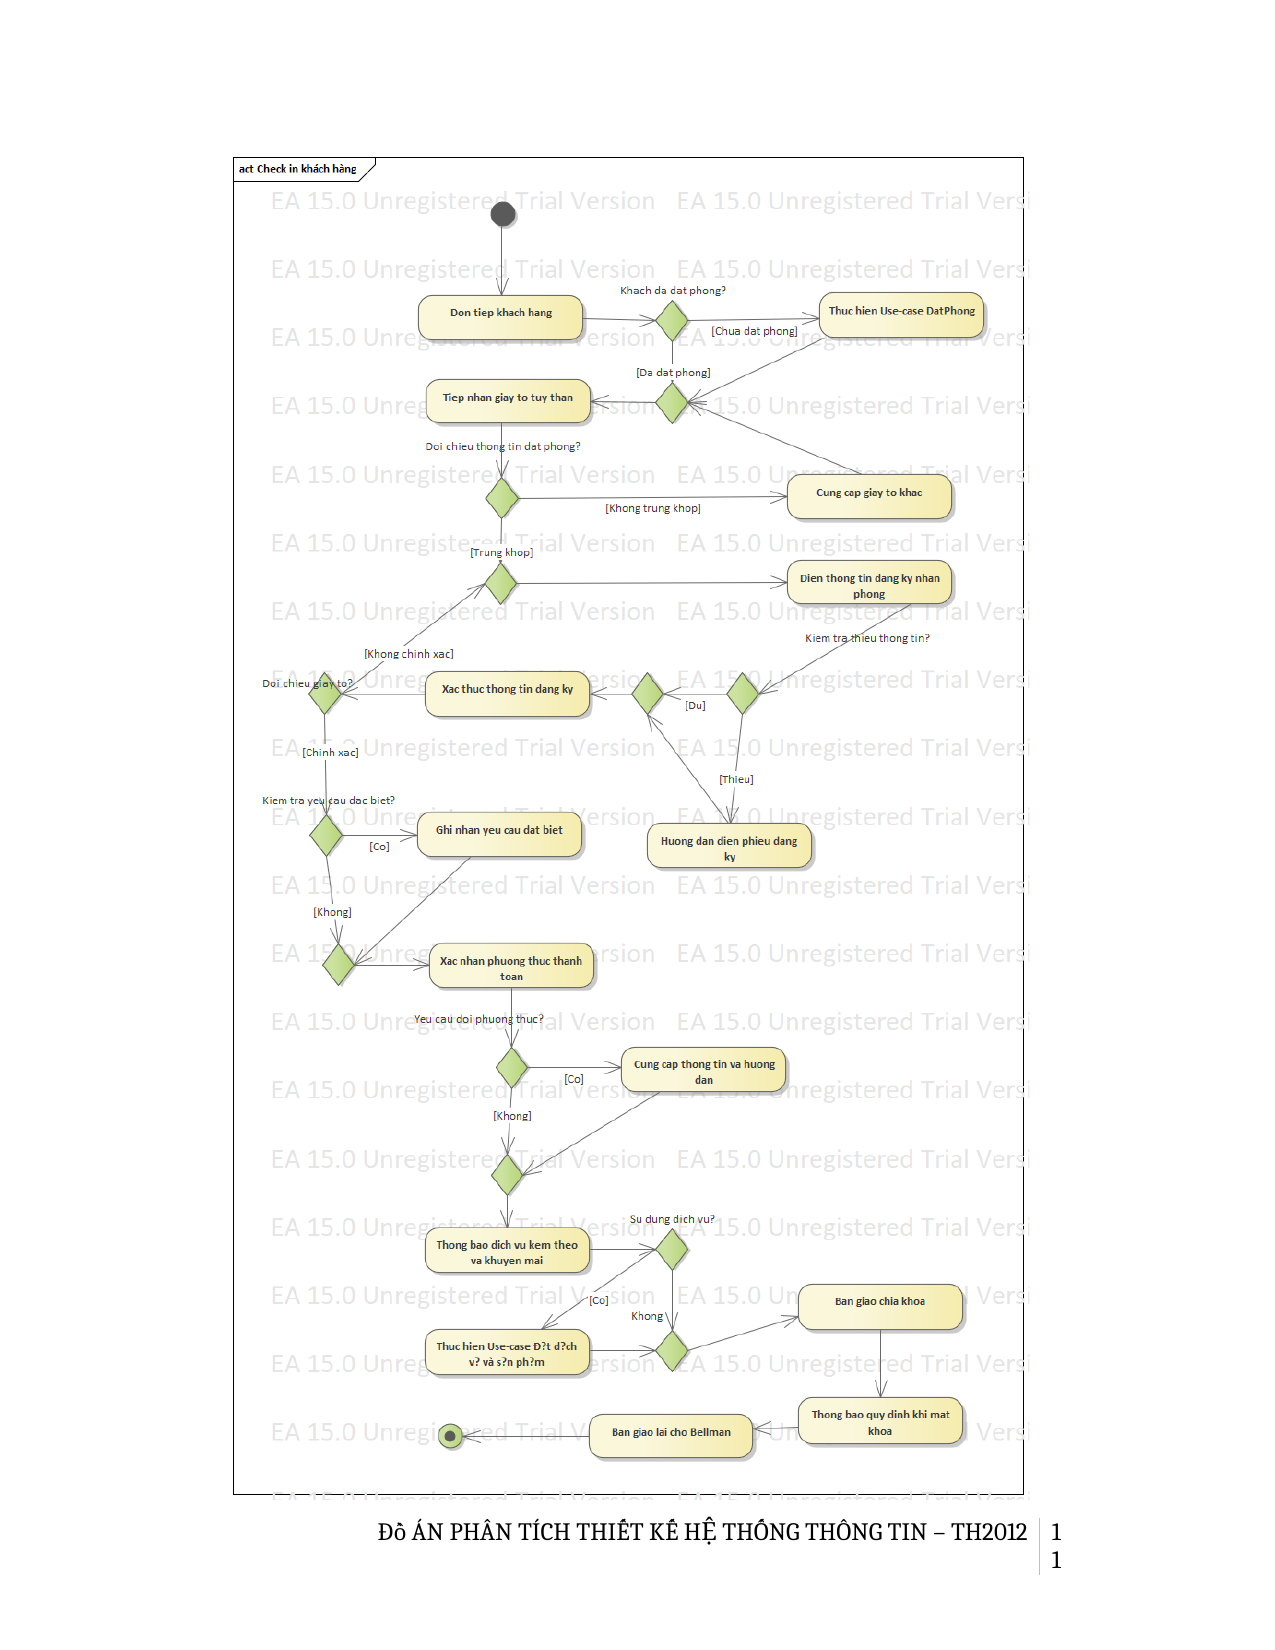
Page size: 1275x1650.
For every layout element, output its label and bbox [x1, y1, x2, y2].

picture [225, 150, 1030, 1500]
